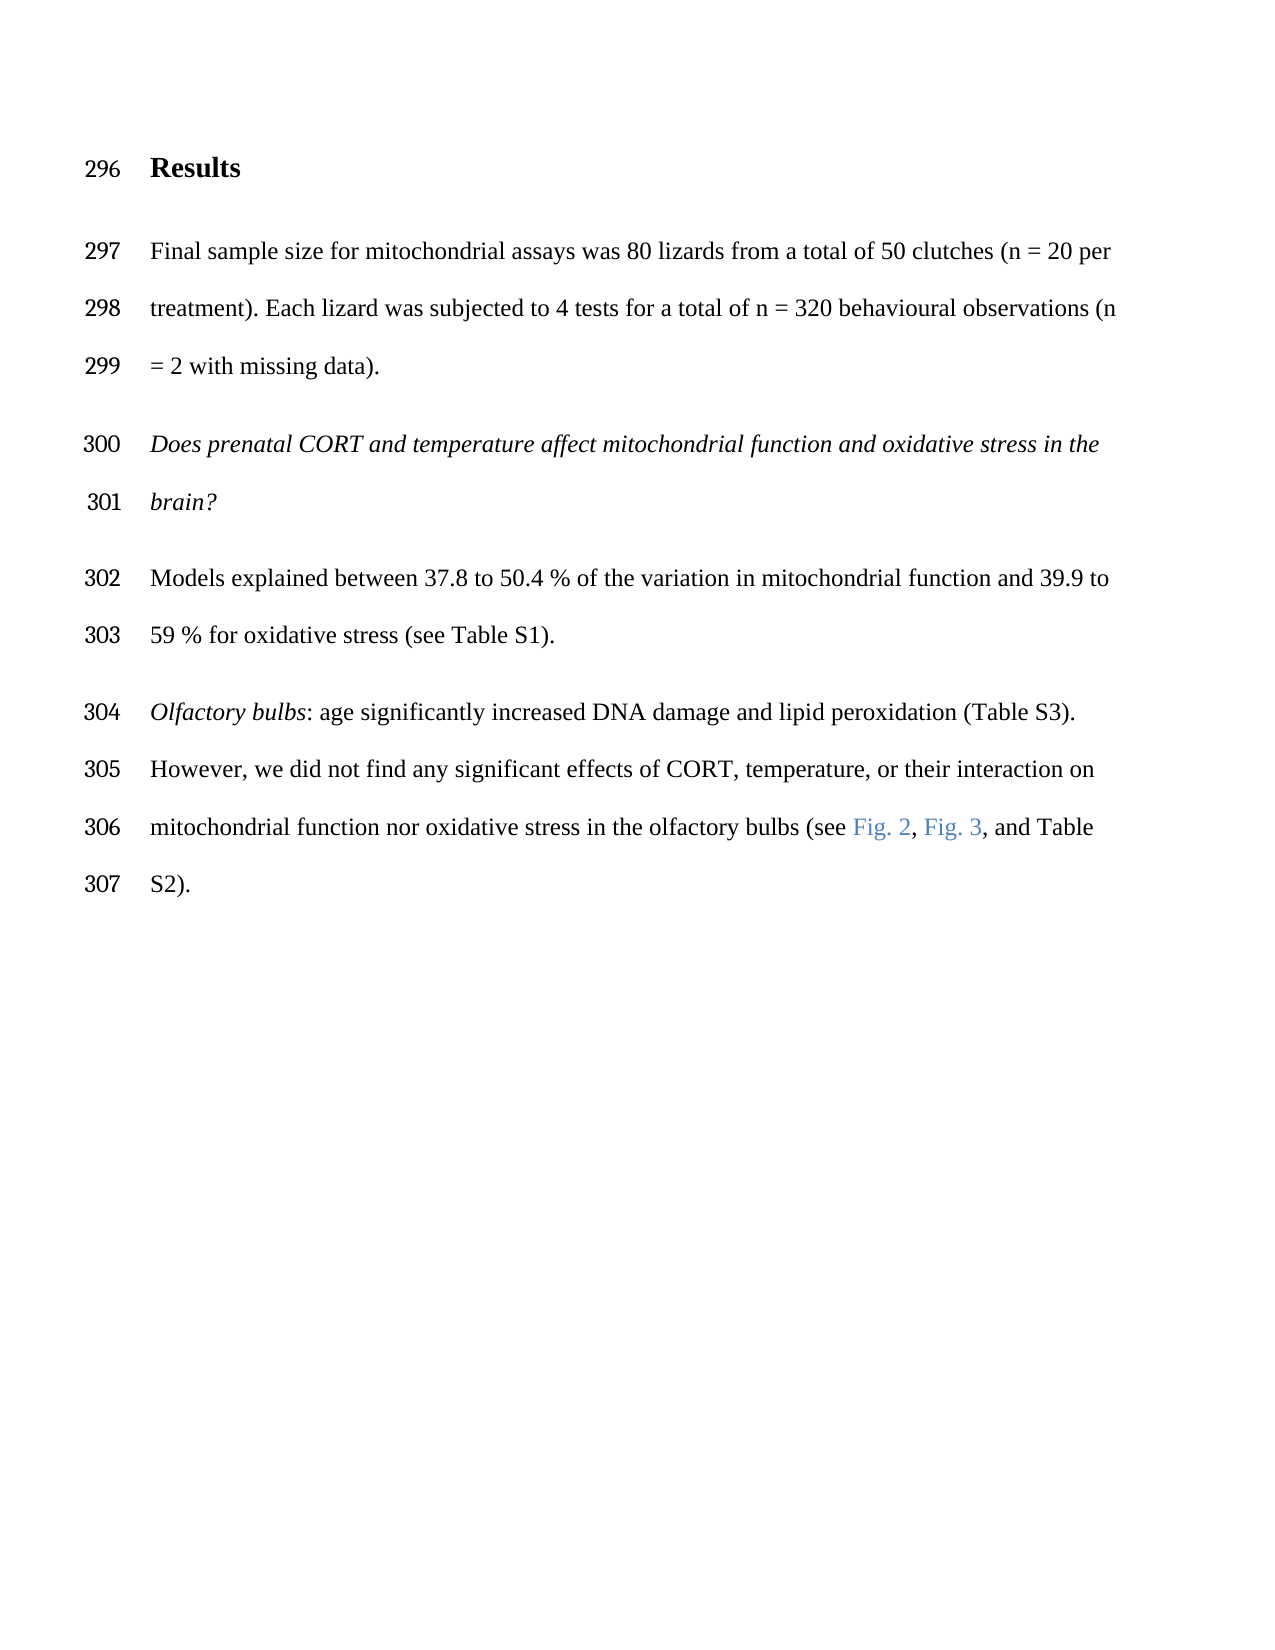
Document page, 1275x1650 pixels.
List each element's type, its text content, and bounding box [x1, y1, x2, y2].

text Final sample size for mitochondrial assays was 80 lizards from a total of 50 clutches (n = 20 per treatment). Each lizard was subjected to 4 tests for a total of n = 320 behavioural observations (n = 2 with missing data). [150, 236, 1125, 379]
subtitle Does prenatal CORT and temperature affect mitochondrial function and oxidative stress in the brain? [150, 429, 1125, 515]
text Models explained between 37.8 to 50.4 % of the variation in mitochondrial function and 39.9 to 59 % for oxidative stress (see Table S1). [150, 563, 1125, 649]
subtitle Results [150, 150, 1125, 183]
text Olfactory bulbs: age significantly increased DNA damage and lipid peroxidation (Table S3). However, we did not find any significant effects of CORT, temperature, or their interaction on mitochondrial function nor oxidative stress in the olfactory bulbs (see Fig. 2, Fig. 3, and Table S2). [150, 697, 1125, 898]
